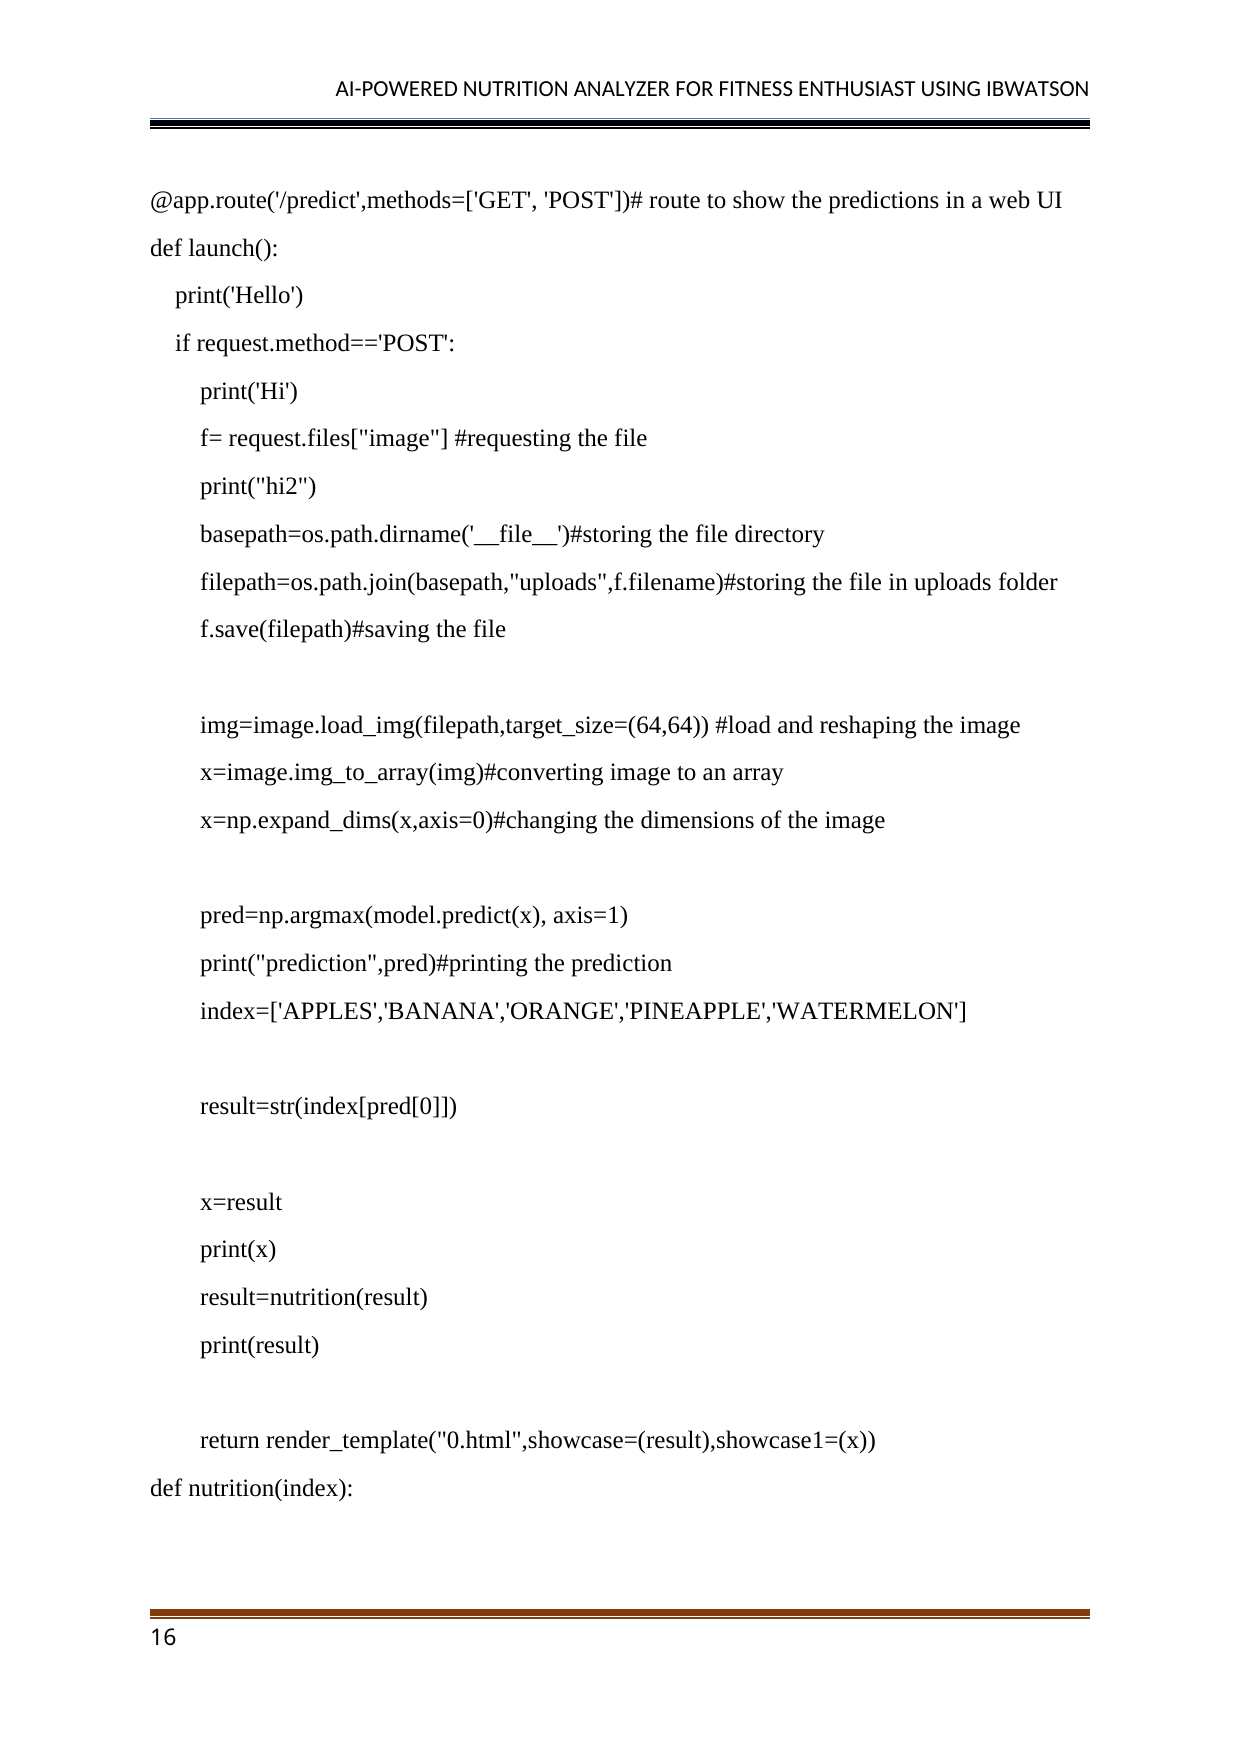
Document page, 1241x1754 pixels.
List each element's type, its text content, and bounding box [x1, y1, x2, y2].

text print(x) [150, 1234, 1090, 1263]
text x=result [150, 1187, 1090, 1216]
text return render_template("0.html",showcase=(result),showcase1=(x)) [150, 1425, 1090, 1454]
text x=np.expand_dims(x,axis=0)#changing the dimensions of the image [150, 805, 1090, 834]
text f.save(filepath)#saving the file [150, 614, 1090, 643]
text def nutrition(index): [150, 1473, 1090, 1502]
text print("hi2") [150, 471, 1090, 500]
text filepath=os.path.join(basepath,"uploads",f.filename)#storing the file in uploads folder [150, 567, 1090, 595]
text index=['APPLES','BANANA','ORANGE','PINEAPPLE','WATERMELON'] [150, 996, 1090, 1025]
text print(result) [150, 1330, 1090, 1359]
text print('Hi') [150, 376, 1090, 404]
text img=image.load_img(filepath,target_size=(64,64)) #load and reshaping the image [150, 710, 1090, 738]
text pred=np.argmax(model.predict(x), axis=1) [150, 901, 1090, 929]
text if request.method=='POST': [150, 328, 1090, 357]
text result=nutrition(result) [150, 1282, 1090, 1311]
text x=image.img_to_array(img)#converting image to an array [150, 757, 1090, 786]
text def launch(): [150, 233, 1090, 261]
text basepath=os.path.dirname('__file__')#storing the file directory [150, 519, 1090, 548]
text @app.route('/predict',methods=['GET', 'POST'])# route to show the predictions in a web UI [150, 185, 1090, 214]
text result=str(index[pred[0]]) [150, 1091, 1090, 1120]
text f= request.files["image"] #requesting the file [150, 423, 1090, 452]
text print('Hello') [150, 280, 1090, 309]
text print("prediction",pred)#printing the prediction [150, 948, 1090, 977]
